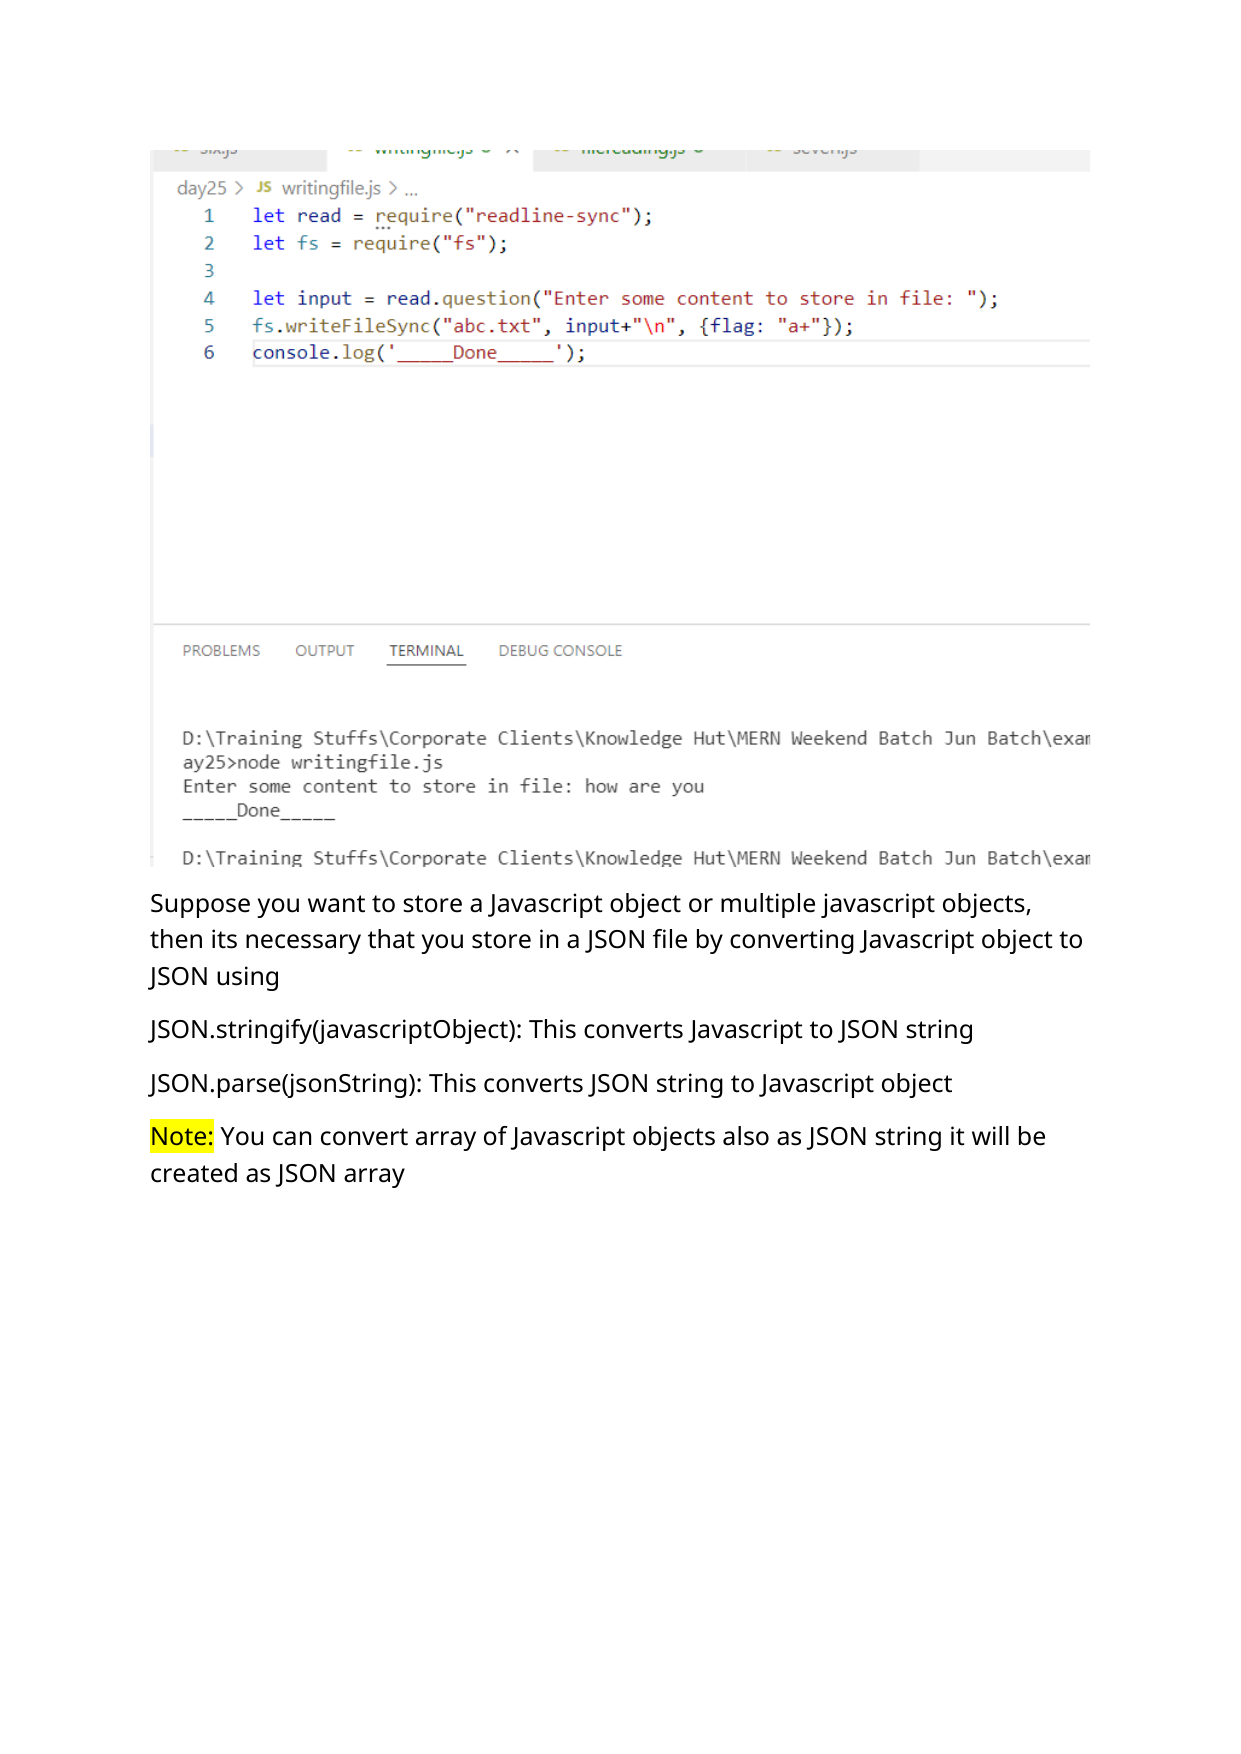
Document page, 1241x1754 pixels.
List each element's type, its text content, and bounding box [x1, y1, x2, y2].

text Note: You can convert array of Javascript objects also as JSON string it will be created as JSON array [150, 1119, 1090, 1190]
text Suppose you want to store a Javascript object or multiple javascript objects, then its necessary that you store in a JSON file by converting Javascript object to JSON using [150, 885, 1090, 993]
text JSON.parse(jsonString): This converts JSON string to Javascript object [150, 1066, 1090, 1100]
picture [150, 150, 1091, 867]
text JSON.stringify(javascriptObject): This converts Javascript to JSON string [150, 1012, 1090, 1046]
